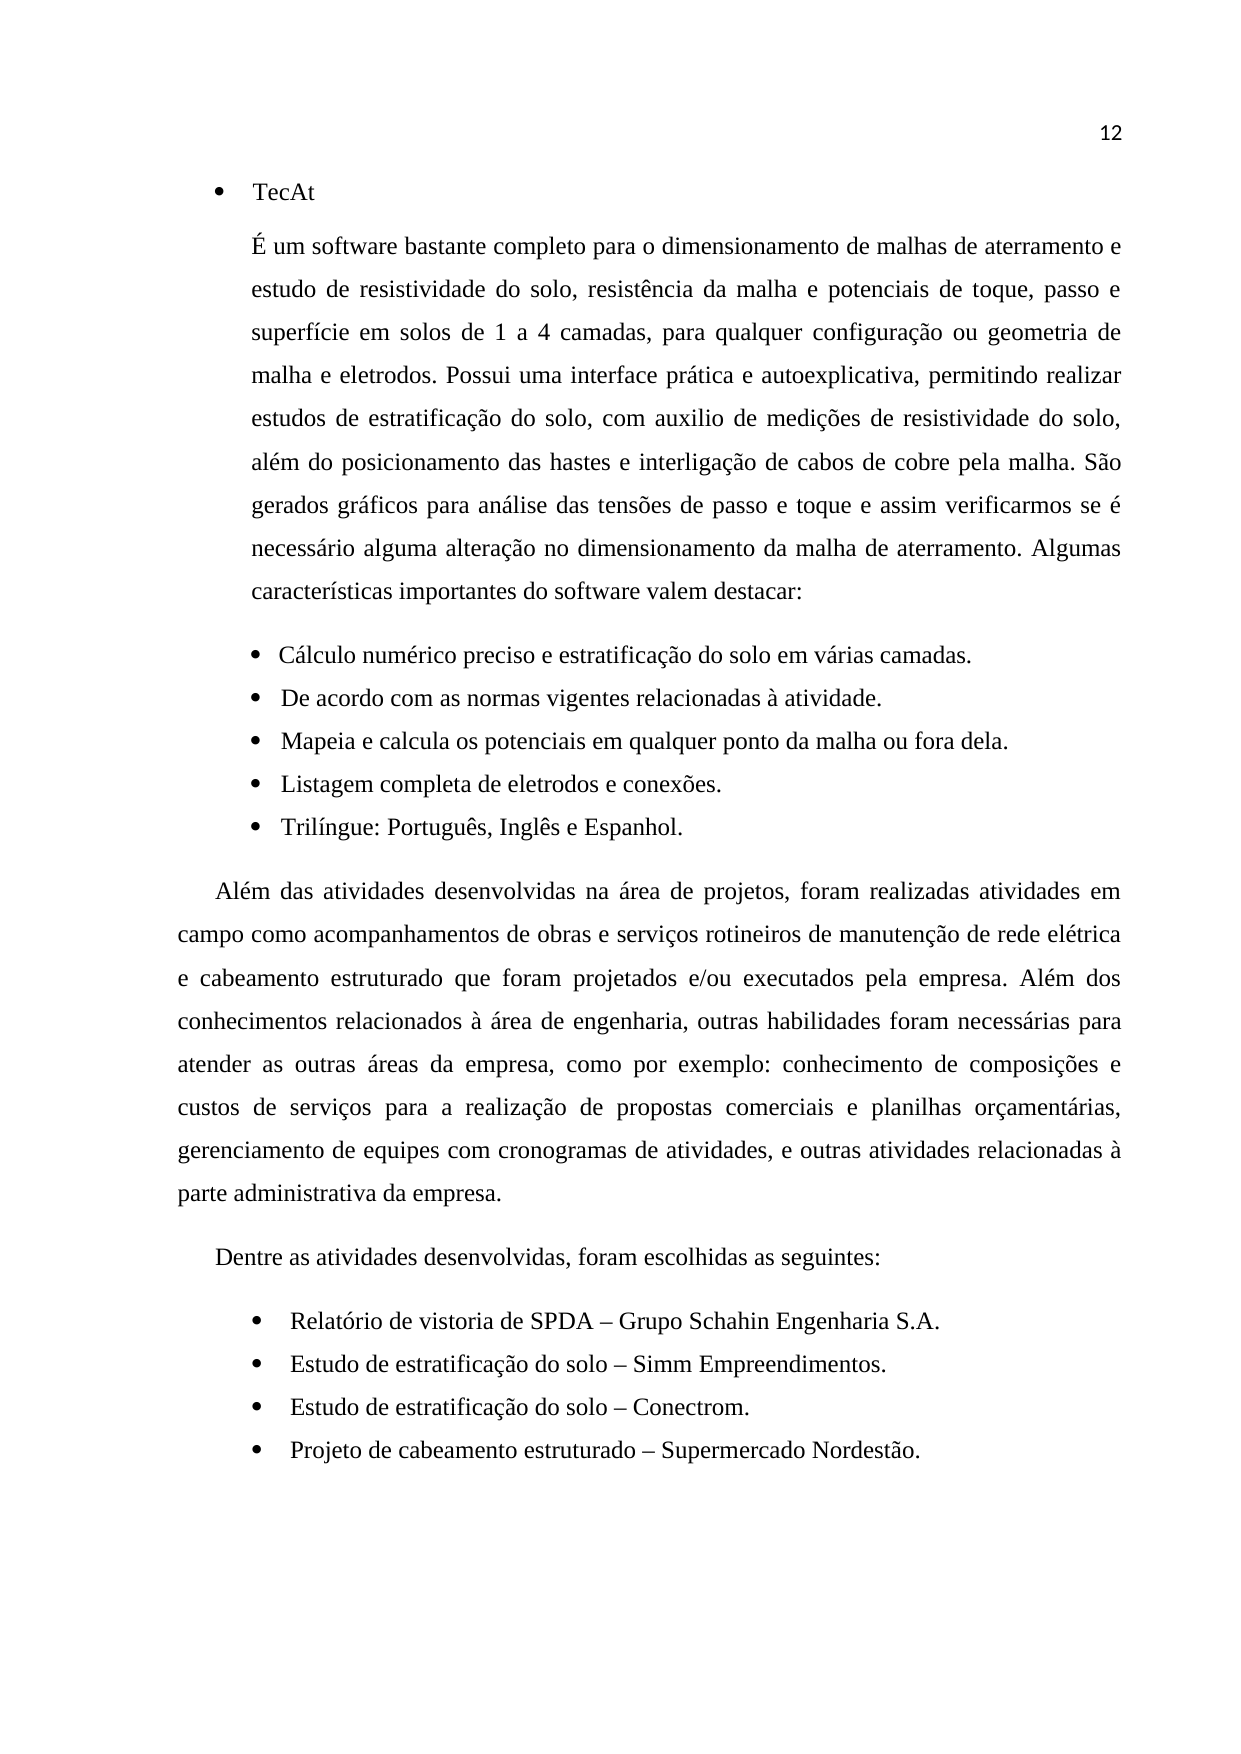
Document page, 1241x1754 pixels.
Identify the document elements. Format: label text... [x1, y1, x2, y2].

text Além das atividades desenvolvidas na área de projetos, foram realizadas atividades em campo como acompanhamentos de obras e serviços rotineiros de manutenção de rede elétrica e cabeamento estruturado que foram projetados e/ou executados pela empresa. Além dos conhecimentos relacionados à área de engenharia, outras habilidades foram necessárias para atender as outras áreas da empresa, como por exemplo: conhecimento de composições e custos de serviços para a realização de propostas comerciais e planilhas orçamentárias, gerenciamento de equipes com cronogramas de atividades, e outras atividades relacionadas à parte administrativa da empresa. [177, 876, 1122, 1207]
list TecAt [215, 177, 1122, 206]
list Mapeia e calcula os potenciais em qualquer ponto da malha ou fora dela. [251, 726, 1122, 755]
list Estudo de estratificação do solo – Simm Empreendimentos. [252, 1349, 1122, 1378]
list Estudo de estratificação do solo – Conectrom. [252, 1392, 1122, 1421]
list Cálculo numérico preciso e estratificação do solo em várias camadas. [251, 640, 1122, 669]
list Trilíngue: Português, Inglês e Espanhol. [251, 812, 1122, 841]
text Dentre as atividades desenvolvidas, foram escolhidas as seguintes: [177, 1242, 1122, 1271]
list Relatório de vistoria de SPDA – Grupo Schahin Engenharia S.A. [252, 1306, 1122, 1335]
list Listagem completa de eletrodos e conexões. [251, 769, 1122, 798]
text É um software bastante completo para o dimensionamento de malhas de aterramento e estudo de resistividade do solo, resistência da malha e potenciais de toque, passo e superfície em solos de 1 a 4 camadas, para qualquer configuração ou geometria de malha e eletrodos. Possui uma interface prática e autoexplicativa, permitindo realizar estudos de estratificação do solo, com auxilio de medições de resistividade do solo, além do posicionamento das hastes e interligação de cabos de cobre pela malha. São gerados gráficos para análise das tensões de passo e toque e assim verificarmos se é necessário alguma alteração no dimensionamento da malha de aterramento. Algumas características importantes do software valem destacar: [251, 231, 1122, 605]
list Projeto de cabeamento estruturado – Supermercado Nordestão. [252, 1436, 1122, 1464]
list De acordo com as normas vigentes relacionadas à atividade. [251, 683, 1122, 712]
